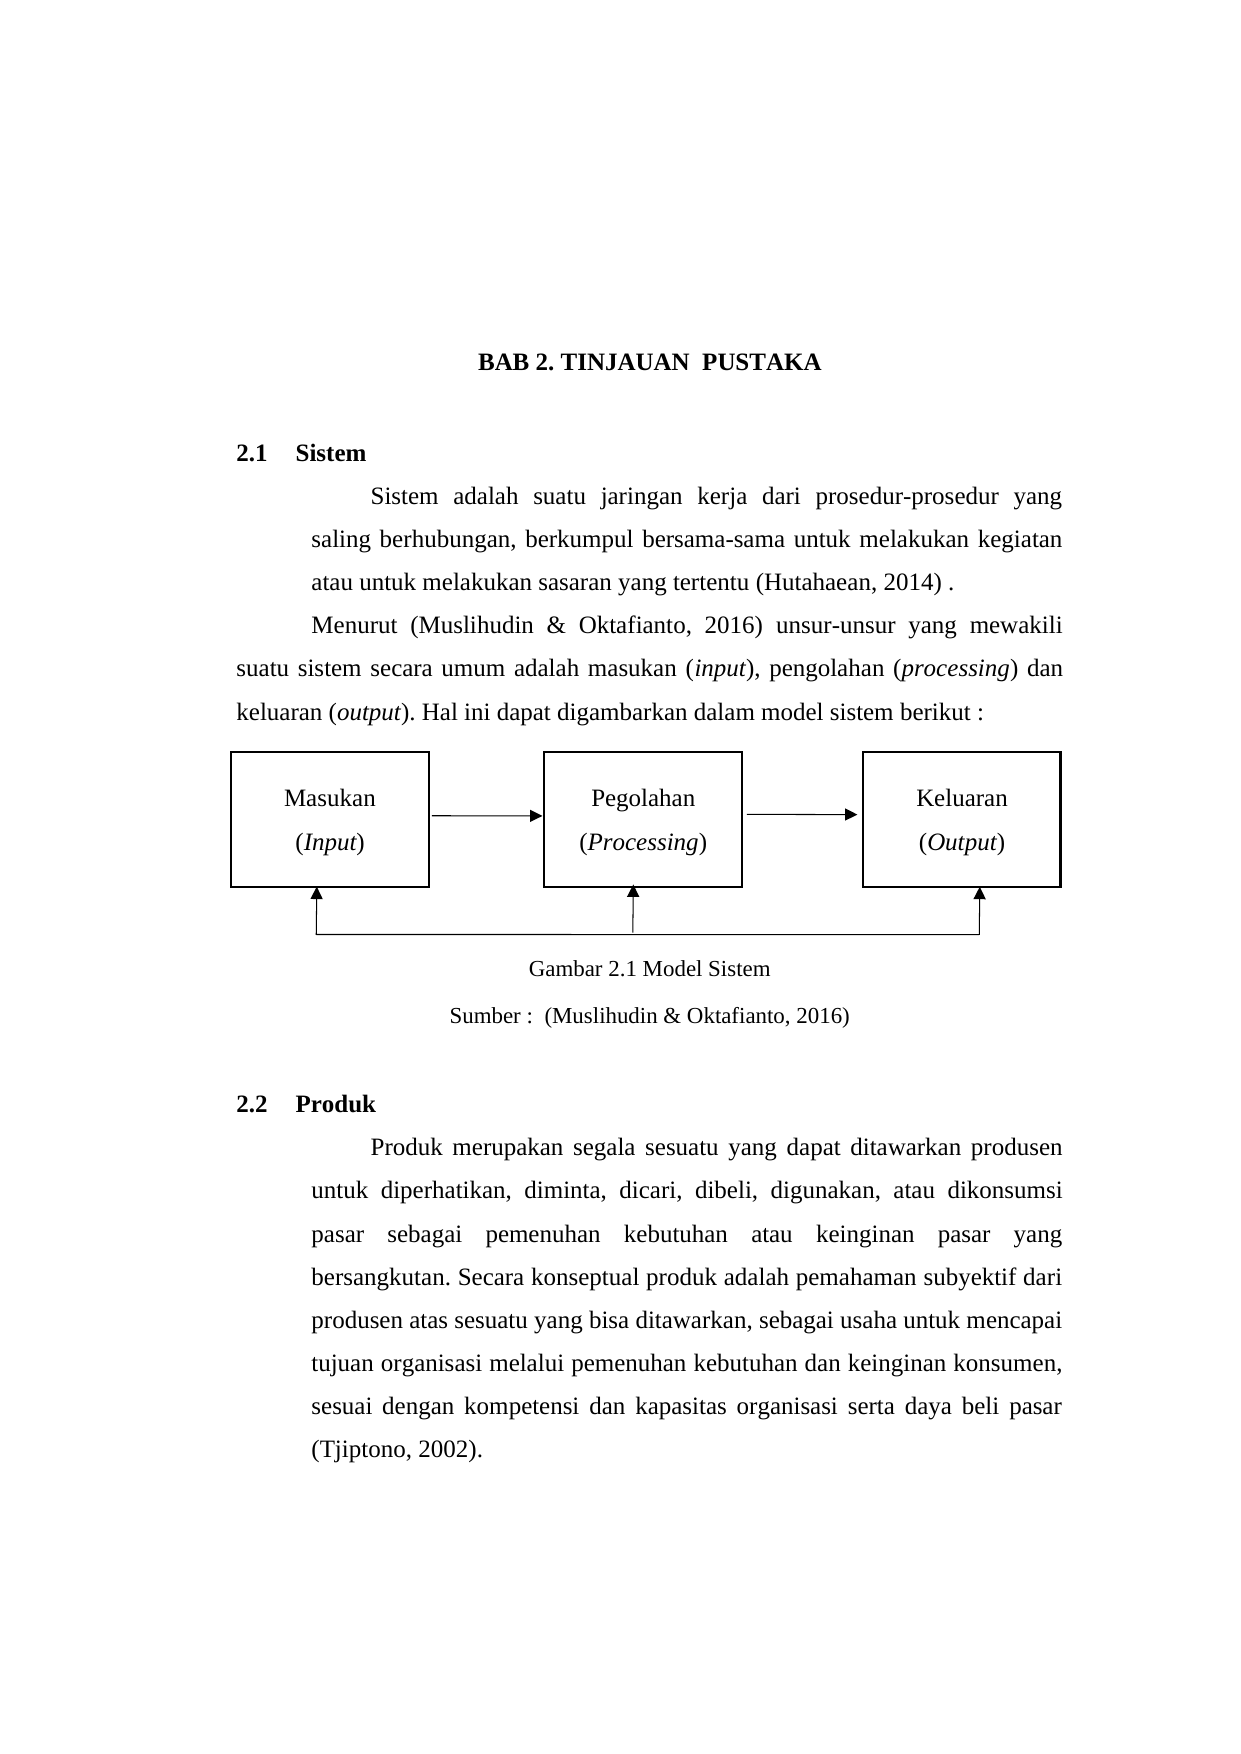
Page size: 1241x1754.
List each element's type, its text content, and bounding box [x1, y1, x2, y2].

text Sumber : (Muslihudin & Oktafianto, 2016) [236, 1003, 1063, 1029]
subtitle BAB 2. TINJAUAN PUSTAKA [236, 347, 1063, 376]
text Produk merupakan segala sesuatu yang dapat ditawarkan produsen untuk diperhatikan, diminta, dicari, dibeli, digunakan, atau dikonsumsi pasar sebagai pemenuhan kebutuhan atau keinginan pasar yang bersangkutan. Secara konseptual produk adalah pemahaman subyektif dari produsen atas sesuatu yang bisa ditawarkan, sebagai usaha untuk mencapai tujuan organisasi melalui pemenuhan kebutuhan dan keinginan konsumen, sesuai dengan kompetensi dan kapasitas organisasi serta daya beli pasar (Tjiptono, 2002). [311, 1132, 1063, 1463]
list Sistem [236, 438, 1063, 467]
text Menurut (Muslihudin & Oktafianto, 2016) unsur-unsur yang mewakili suatu sistem secara umum adalah masukan (input), pengolahan (processing) dan keluaran (output). Hal ini dapat digambarkan dalam model sistem berikut : [236, 610, 1063, 725]
text Sistem adalah suatu jaringan kerja dari prosedur-prosedur yang saling berhubungan, berkumpul bersama-sama untuk melakukan kegiatan atau untuk melakukan sasaran yang tertentu (Hutahaean, 2014) . [311, 481, 1063, 596]
text Gambar 2.1 Model Sistem [236, 955, 1063, 982]
list Produk [236, 1089, 1063, 1118]
